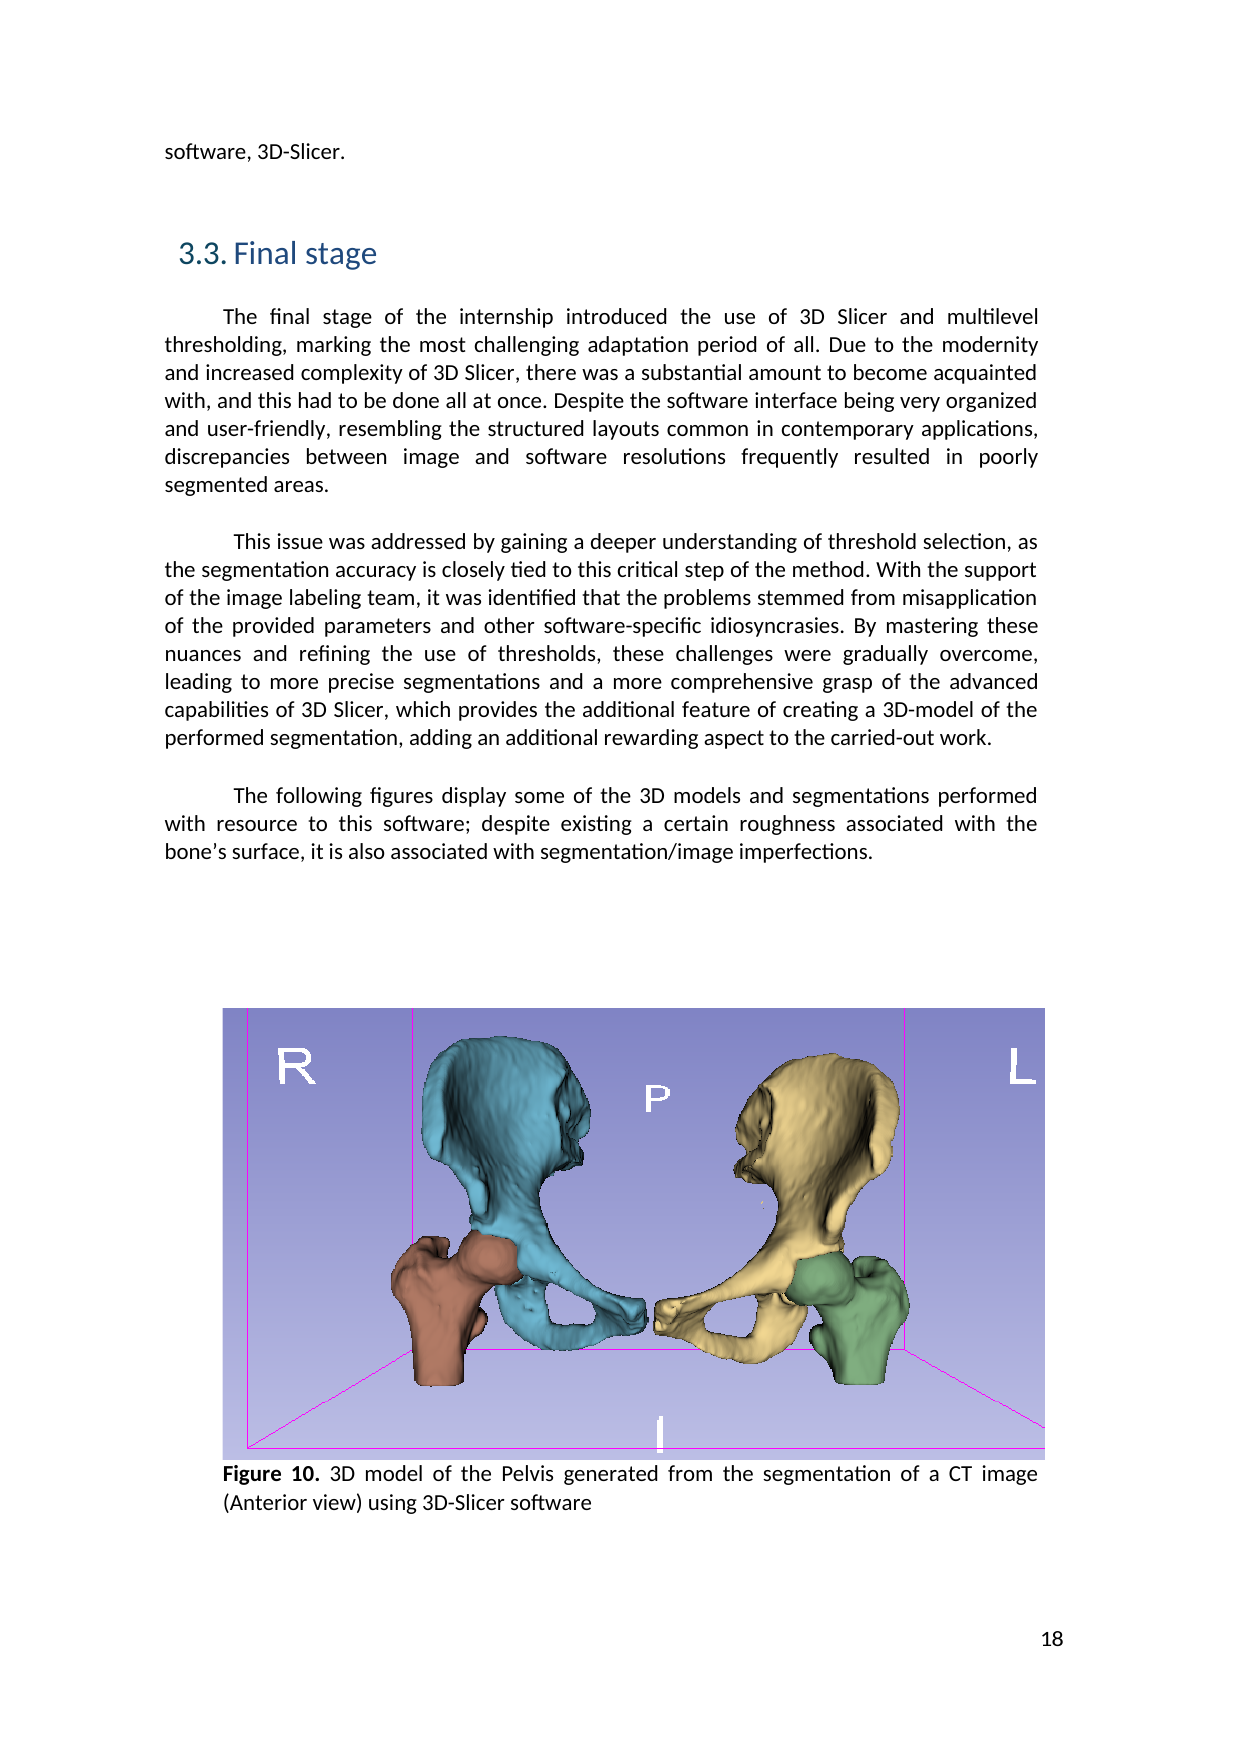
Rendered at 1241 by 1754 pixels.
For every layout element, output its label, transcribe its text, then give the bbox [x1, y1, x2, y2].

subtitle Final stage [178, 232, 1196, 273]
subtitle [164, 137, 1040, 166]
text The following figures display some of the 3D models and segmentations performed with resource to this software; despite existing a certain roughness associated with the bone’s surface, it is also associated with segmentation/image imperfections. [164, 781, 1040, 865]
text Figure 10. 3D model of the Pelvis generated from the segmentation of a CT image (Anterior view) using 3D-Slicer software [223, 1460, 1040, 1516]
text This issue was addressed by gaining a deeper understanding of threshold selection, as the segmentation accuracy is closely tied to this critical step of the method. With the support of the image labeling team, it was identified that the problems stemmed from misapplication of the provided parameters and other software-specific idiosyncrasies. By mastering these nuances and refining the use of thresholds, these challenges were gradually overcome, leading to more precise segmentations and a more comprehensive grasp of the advanced capabilities of 3D Slicer, which provides the additional feature of creating a 3D-model of the performed segmentation, adding an additional rewarding aspect to the carried-out work. [164, 527, 1040, 752]
picture [222, 1008, 1045, 1460]
text The final stage of the internship introduced the use of 3D Slicer and multilevel thresholding, marking the most challenging adaptation period of all. Due to the modernity and increased complexity of 3D Slicer, there was a substantial amount to become acquainted with, and this had to be done all at once. Despite the software interface being very organized and user-friendly, resembling the structured layouts common in contemporary applications, discrepancies between image and software resolutions frequently resulted in poorly segmented areas. [164, 302, 1040, 498]
